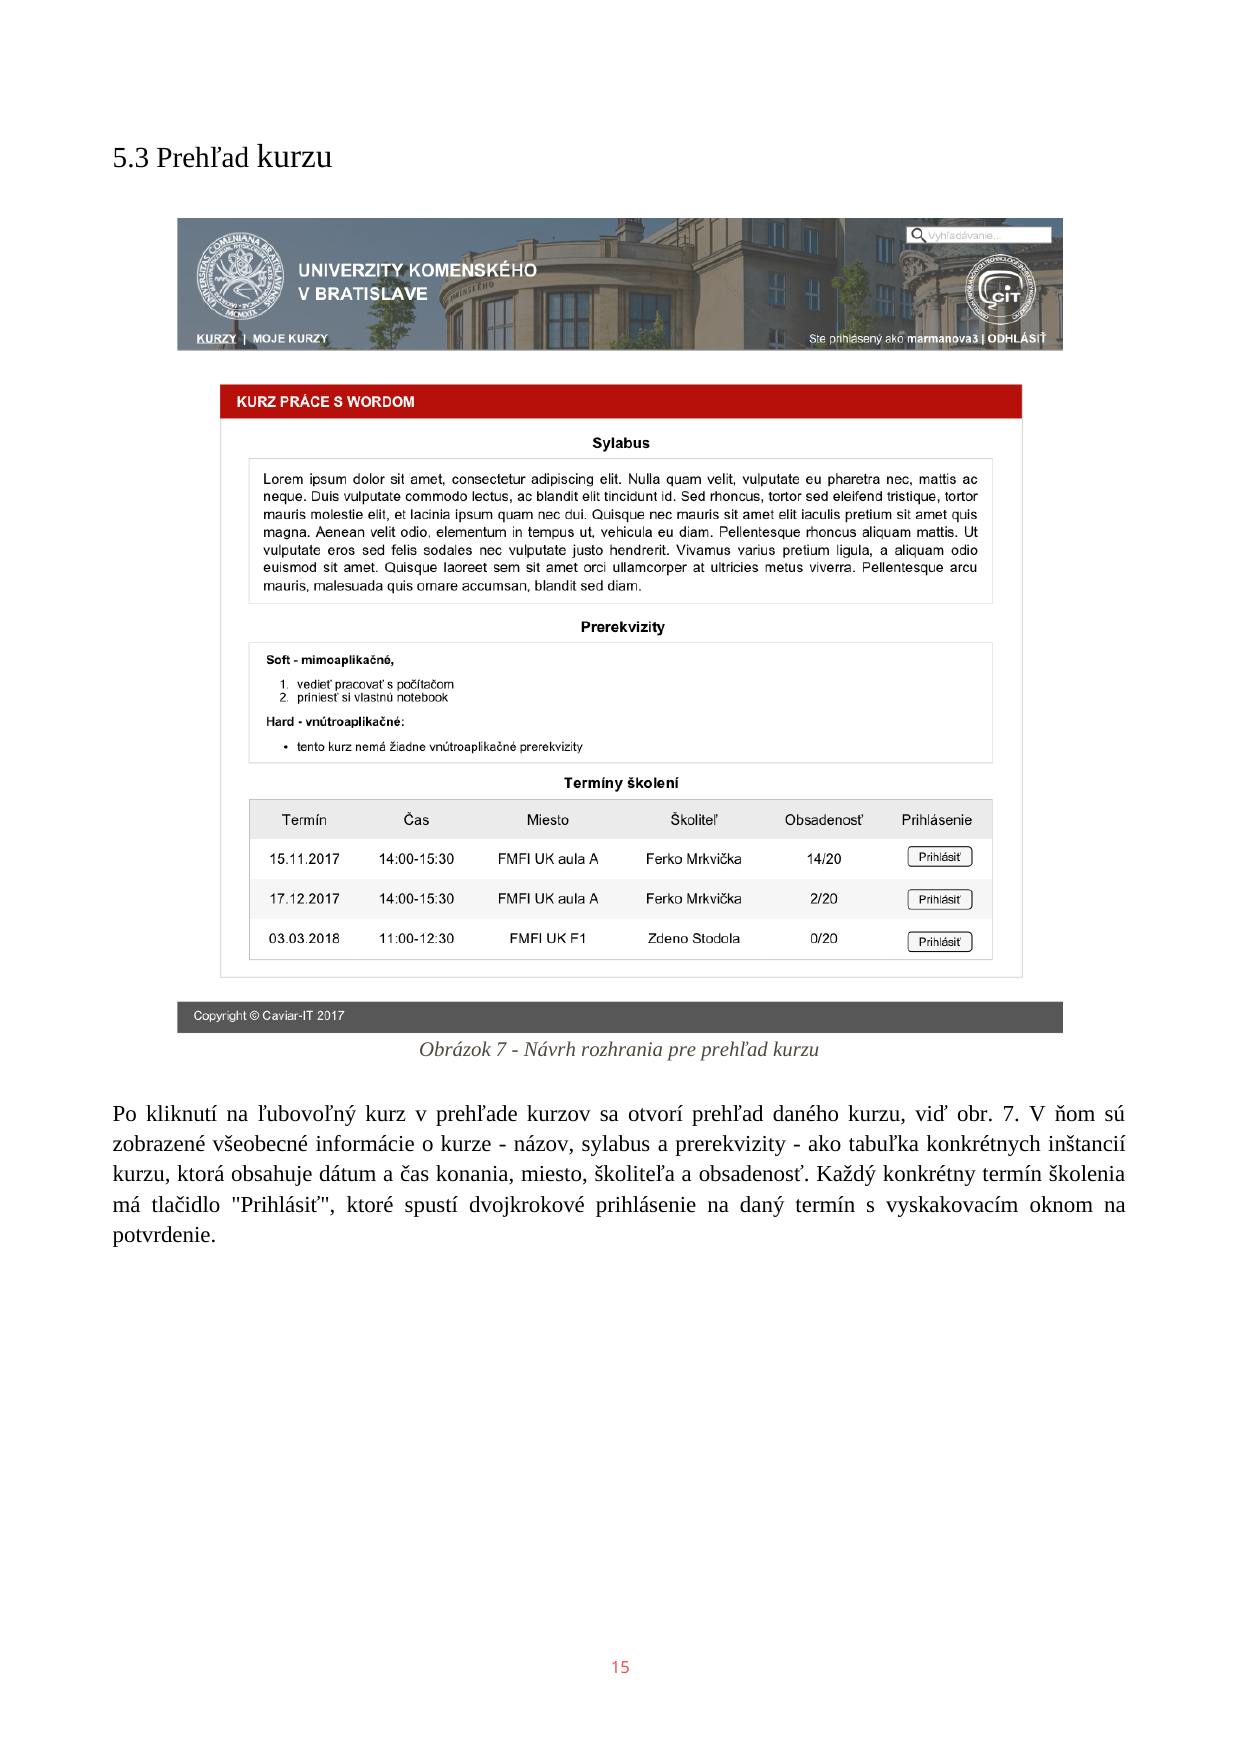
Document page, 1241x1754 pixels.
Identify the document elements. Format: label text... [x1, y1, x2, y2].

text Obrázok 7 - Návrh rozhrania pre prehľad kurzu [112, 1037, 1128, 1061]
picture [177, 218, 1063, 1034]
text Po kliknutí na ľubovoľný kurz v prehľade kurzov sa otvorí prehľad daného kurzu, viď obr. 7. V ňom sú zobrazené všeobecné informácie o kurze - názov, sylabus a prerekvizity - ako tabuľka konkrétnych inštancií kurzu, ktorá obsahuje dátum a čas konania, miesto, školiteľa a obsadenosť. Každý konkrétny termín školenia má tlačidlo "Prihlásiť", ktoré spustí dvojkrokové prihlásenie na daný termín s vyskakovacím oknom na potvrdenie. [112, 1100, 1128, 1247]
subtitle 5.3 Prehľad kurzu [112, 136, 1128, 174]
